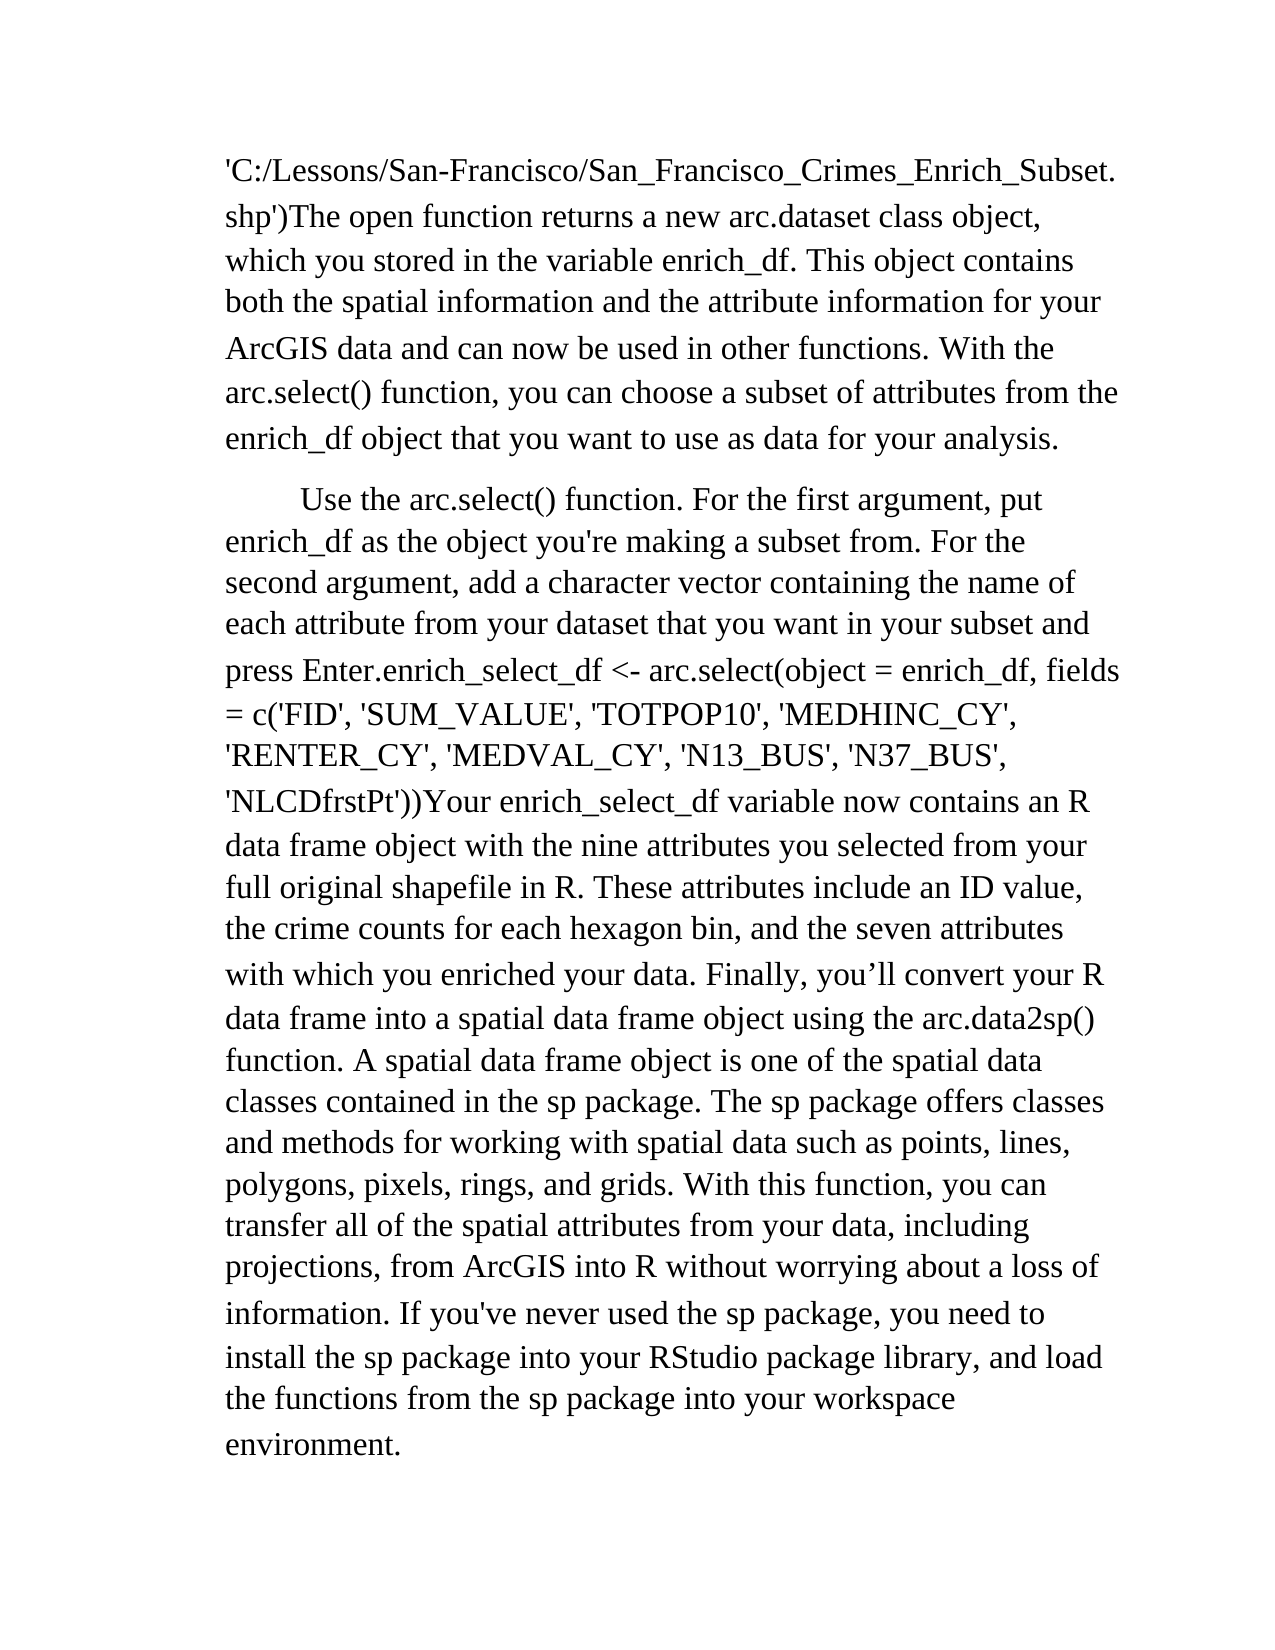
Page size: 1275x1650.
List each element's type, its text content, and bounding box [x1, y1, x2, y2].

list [187, 150, 1125, 459]
list Use the arc.select() function. For the first argument, put enrich_df as the object you're making a subset from. For the second argument, add a character vector containing the name of each attribute from your dataset that you want in your subset and press Enter. enrich_select_df <- arc.select(object = enrich_df, fields = c('FID', 'SUM_VALUE', 'TOTPOP10', 'MEDHINC_CY', 'RENTER_CY', 'MEDVAL_CY', 'N13_BUS', 'N37_BUS', 'NLCDfrstPt')) Your enrich_select_df variable now contains an R data frame object with the nine attributes you selected from your full original shapefile in R. These attributes include an ID value, the crime counts for each hexagon bin, and the seven attributes with which you enriched your data. Finally, you’ll convert your R data frame into a spatial data frame object using the arc.data2sp() function. A spatial data frame object is one of the spatial data classes contained in the sp package. The sp package offers classes and methods for working with spatial data such as points, lines, polygons, pixels, rings, and grids. With this function, you can transfer all of the spatial attributes from your data, including projections, from ArcGIS into R without worrying about a loss of information. If you've never used the sp package, you need to install the sp package into your RStudio package library, and load the functions from the sp package into your workspace environment. [187, 479, 1125, 1466]
